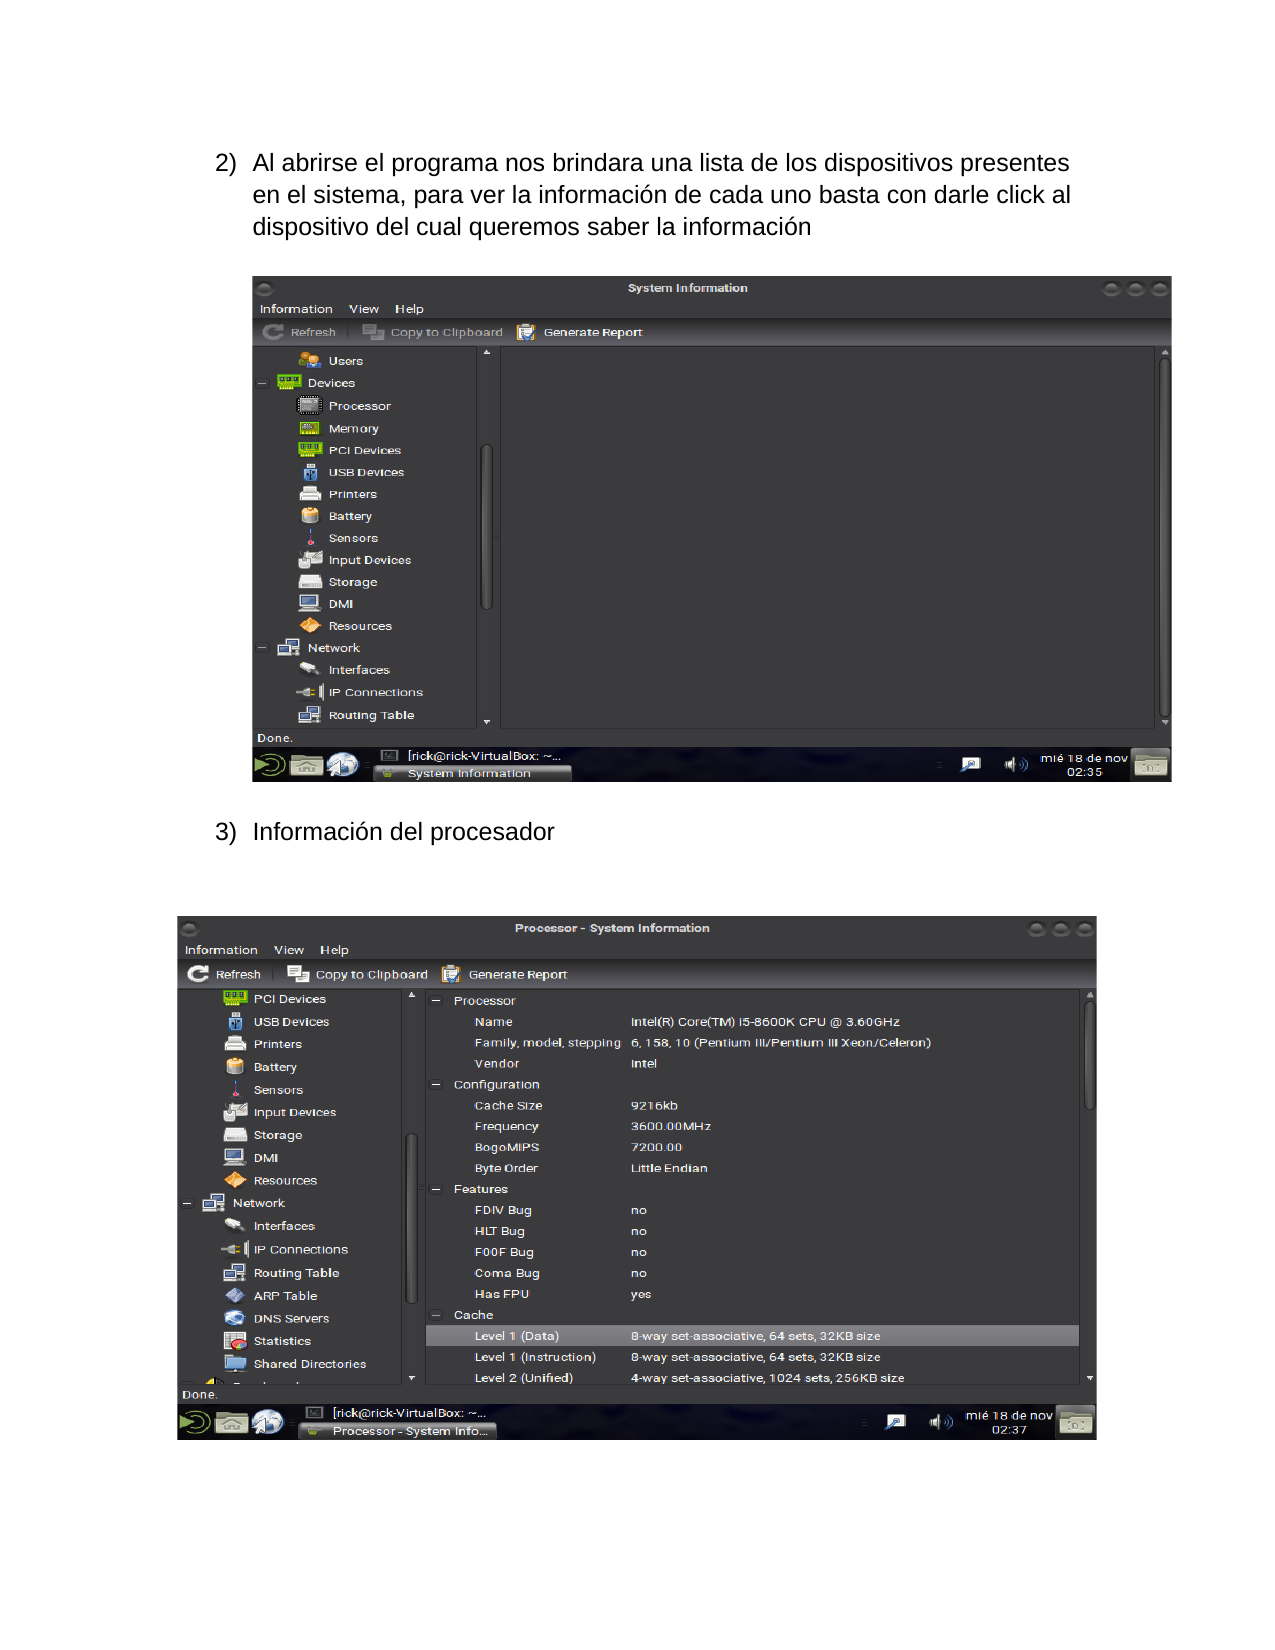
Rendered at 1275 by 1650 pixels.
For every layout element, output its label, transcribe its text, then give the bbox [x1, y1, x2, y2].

picture [177, 916, 1097, 1440]
list Al abrirse el programa nos brindara una lista de los dispositivos presentes en el sistema, para ver la información de cada uno basta con darle click al dispositivo del cual queremos saber la información [215, 148, 1096, 241]
list Información del procesador [215, 817, 1096, 846]
picture [252, 276, 1172, 782]
